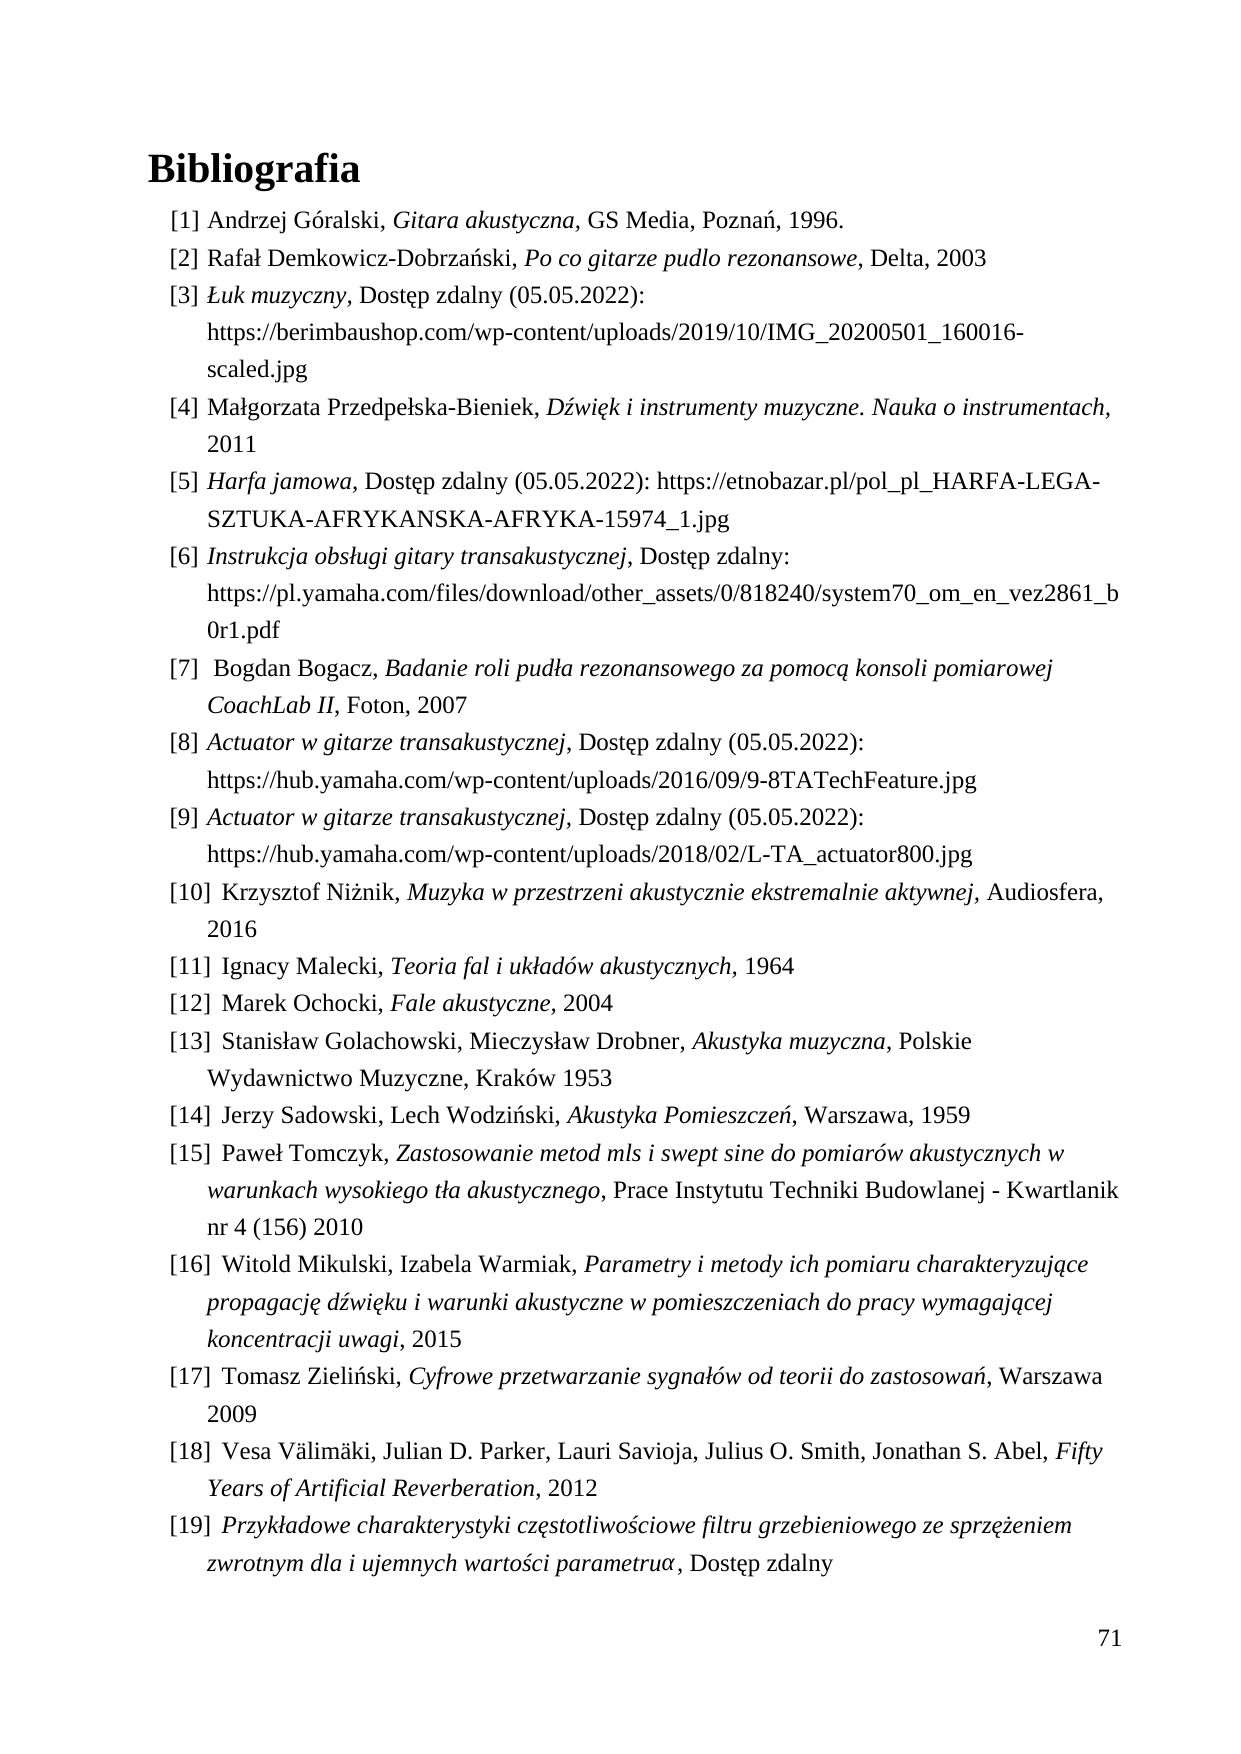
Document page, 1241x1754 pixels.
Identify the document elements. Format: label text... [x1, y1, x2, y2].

subtitle Bibliografia [148, 143, 1122, 191]
list Małgorzata Przedpełska-Bieniek, Dźwięk i instrumenty muzyczne. Nauka o instrumentach, 2011 [169, 392, 1122, 458]
list Witold Mikulski, Izabela Warmiak, Parametry i metody ich pomiaru charakteryzujące propagację dźwięku i warunki akustyczne w pomieszczeniach do pracy wymagającej koncentracji uwagi, 2015 [169, 1249, 1122, 1353]
list Actuator w gitarze transakustycznej, Dostęp zdalny (05.05.2022): https://hub.yamaha.com/wp-content/uploads/2018/02/L-TA_actuator800.jpg [169, 802, 1122, 868]
list Instrukcja obsługi gitary transakustycznej, Dostęp zdalny: https://pl.yamaha.com/files/download/other_assets/0/818240/system70_om_en_vez2861_b0r1.pdf [169, 541, 1122, 644]
list Ignacy Malecki, Teoria fal i układów akustycznych, 1964 [169, 951, 1122, 980]
list Tomasz Zieliński, Cyfrowe przetwarzanie sygnałów od teorii do zastosowań, Warszawa 2009 [169, 1361, 1122, 1427]
list Krzysztof Niżnik, Muzyka w przestrzeni akustycznie ekstremalnie aktywnej, Audiosfera, 2016 [169, 877, 1122, 943]
list Harfa jamowa, Dostęp zdalny (05.05.2022): https://etnobazar.pl/pol_pl_HARFA-LEGA-SZTUKA-AFRYKANSKA-AFRYKA-15974_1.jpg [169, 466, 1122, 532]
list Vesa Välimäki, Julian D. Parker, Lauri Savioja, Julius O. Smith, Jonathan S. Abel, Fifty Years of Artificial Reverberation, 2012 [169, 1436, 1122, 1502]
list Łuk muzyczny, Dostęp zdalny (05.05.2022): https://berimbaushop.com/wp-content/uploads/2019/10/IMG_20200501_160016-scaled.jpg [169, 280, 1122, 383]
list Actuator w gitarze transakustycznej, Dostęp zdalny (05.05.2022): https://hub.yamaha.com/wp-content/uploads/2016/09/9-8TATechFeature.jpg [169, 727, 1122, 793]
list Marek Ochocki, Fale akustyczne, 2004 [169, 988, 1122, 1017]
list Bogdan Bogacz, Badanie roli pudła rezonansowego za pomocą konsoli pomiarowej CoachLab II, Foton, 2007 [169, 653, 1122, 719]
list Jerzy Sadowski, Lech Wodziński, Akustyka Pomieszczeń, Warszawa, 1959 [169, 1100, 1122, 1129]
list Rafał Demkowicz-Dobrzański, Po co gitarze pudlo rezonansowe, Delta, 2003 [169, 243, 1122, 271]
list Andrzej Góralski, Gitara akustyczna, GS Media, Poznań, 1996. [170, 205, 1122, 234]
list Paweł Tomczyk, Zastosowanie metod mls i swept sine do pomiarów akustycznych w warunkach wysokiego tła akustycznego, Prace Instytutu Techniki Budowlanej - Kwartlanik nr 4 (156) 2010 [169, 1138, 1122, 1241]
list Stanisław Golachowski, Mieczysław Drobner, Akustyka muzyczna, Polskie Wydawnictwo Muzyczne, Kraków 1953 [169, 1026, 1122, 1092]
